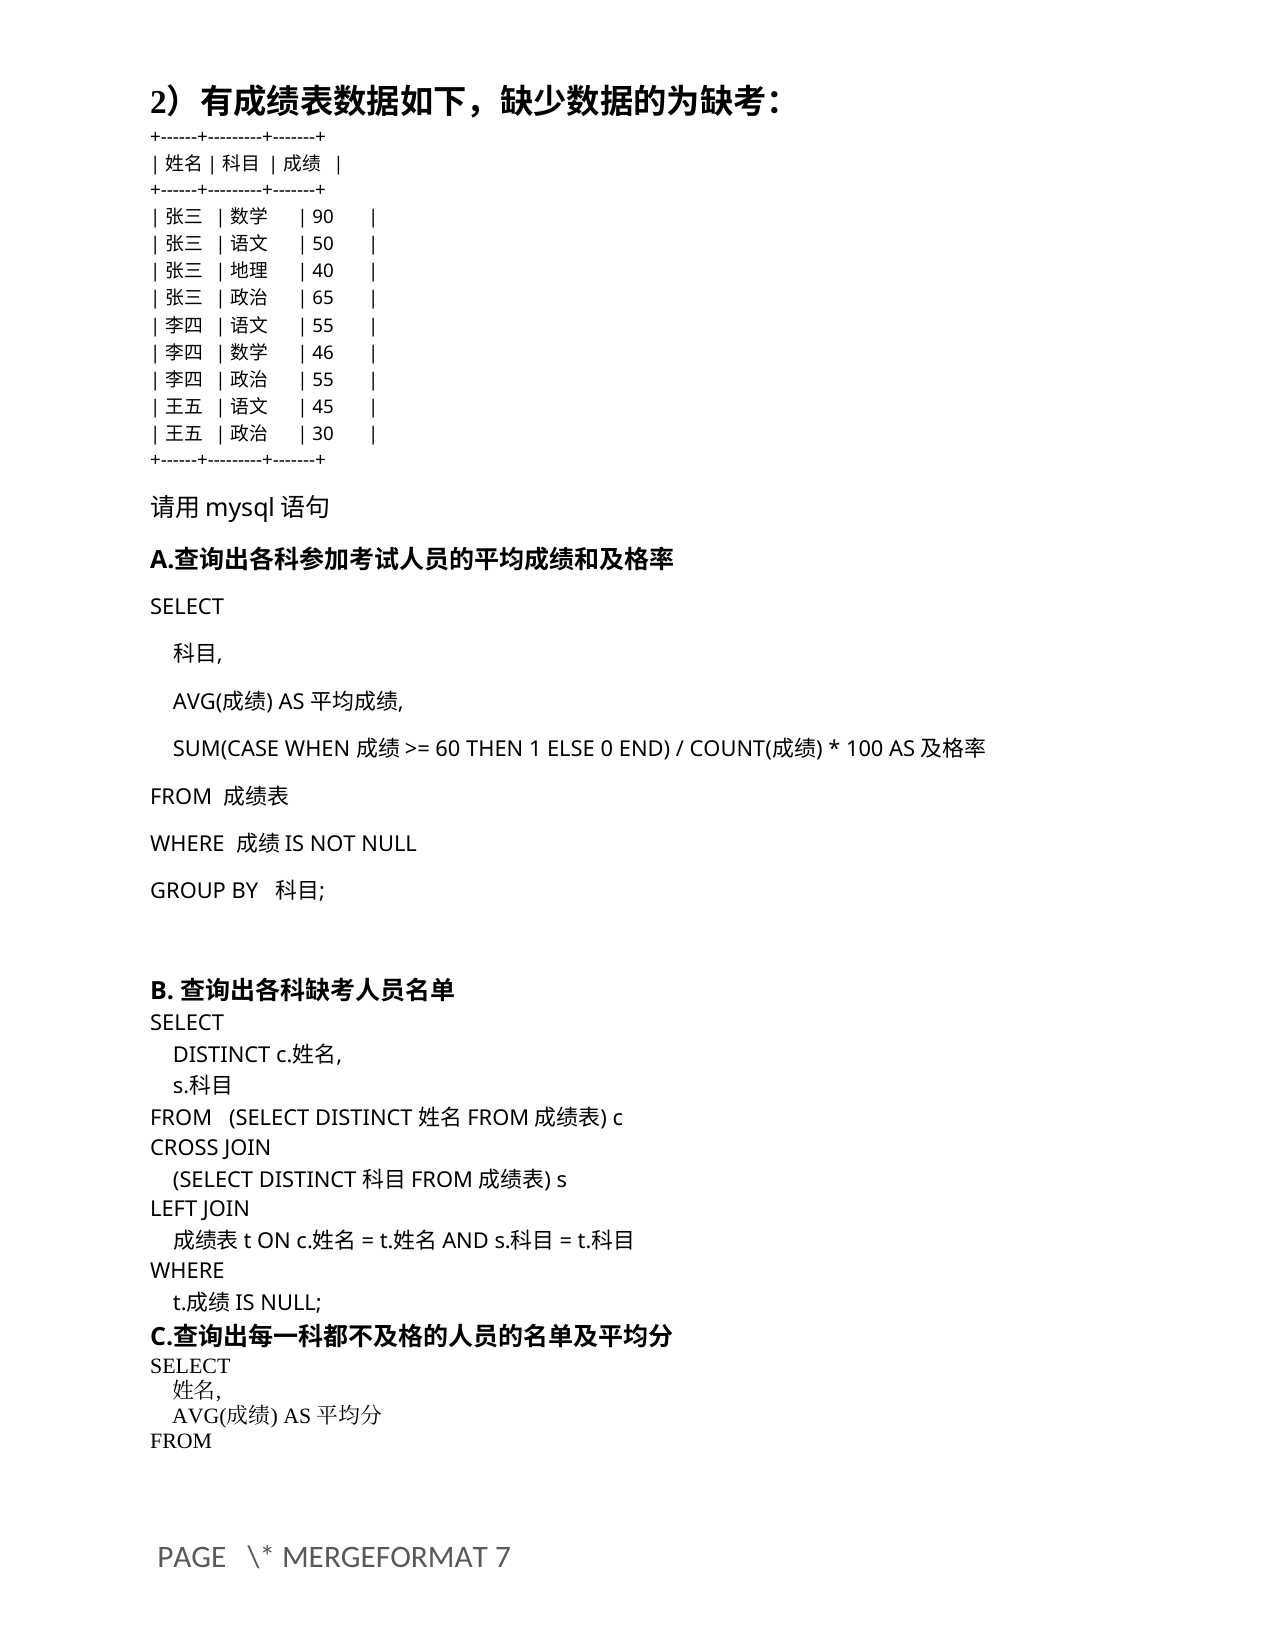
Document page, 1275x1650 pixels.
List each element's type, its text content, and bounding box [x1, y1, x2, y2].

text | 张三 | 数学 | 90 | [150, 201, 1125, 229]
text +------+---------+-------+ [150, 123, 1125, 149]
text FROM (SELECT DISTINCT 姓名 FROM 成绩表) c [150, 1100, 1125, 1132]
text 请用mysql语句 [150, 487, 1125, 523]
text (SELECT DISTINCT 科目 FROM 成绩表) s [150, 1162, 1125, 1193]
text SUM(CASE WHEN 成绩 >= 60 THEN 1 ELSE 0 END) / COUNT(成绩) * 100 AS 及格率 [150, 731, 1125, 763]
text | 李四 | 政治 | 55 | [150, 364, 1125, 392]
text 姓名, [150, 1378, 1125, 1403]
text FROM [150, 1428, 1125, 1454]
text t.成绩 IS NULL; [150, 1285, 1125, 1317]
text WHERE [150, 1255, 1125, 1285]
text SELECT [150, 591, 1125, 621]
text +------+---------+-------+ [150, 446, 1125, 472]
text | 张三 | 政治 | 65 | [150, 283, 1125, 310]
text | 张三 | 地理 | 40 | [150, 256, 1125, 283]
text LEFT JOIN [150, 1193, 1125, 1223]
text +------+---------+-------+ [150, 176, 1125, 201]
text | 李四 | 语文 | 55 | [150, 310, 1125, 337]
text WHERE 成绩 IS NOT NULL [150, 826, 1125, 858]
text GROUP BY 科目; [150, 873, 1125, 905]
list 查询出各科缺考人员名单 [150, 971, 1125, 1007]
text A.查询出各科参加考试人员的平均成绩和及格率 [150, 539, 1125, 575]
text | 姓名 | 科目 | 成绩 | [150, 149, 1125, 176]
text CROSS JOIN [150, 1132, 1125, 1162]
text | 王五 | 政治 | 30 | [150, 419, 1125, 446]
text AVG(成绩) AS 平均分 [150, 1403, 1125, 1428]
text SELECT [150, 1007, 1125, 1037]
text s.科目 [150, 1068, 1125, 1100]
text | 王五 | 语文 | 45 | [150, 392, 1125, 419]
text FROM 成绩表 [150, 779, 1125, 810]
text AVG(成绩) AS 平均成绩, [150, 684, 1125, 716]
text 2）有成绩表数据如下，缺少数据的为缺考： [150, 75, 1125, 123]
text | 李四 | 数学 | 46 | [150, 337, 1125, 364]
text C.查询出每一科都不及格的人员的名单及平均分 [150, 1317, 1125, 1353]
text 成绩表 t ON c.姓名 = t.姓名 AND s.科目 = t.科目 [150, 1223, 1125, 1255]
text 科目, [150, 636, 1125, 668]
text | 张三 | 语文 | 50 | [150, 229, 1125, 256]
text DISTINCT c.姓名, [150, 1037, 1125, 1068]
text SELECT [150, 1353, 1125, 1378]
